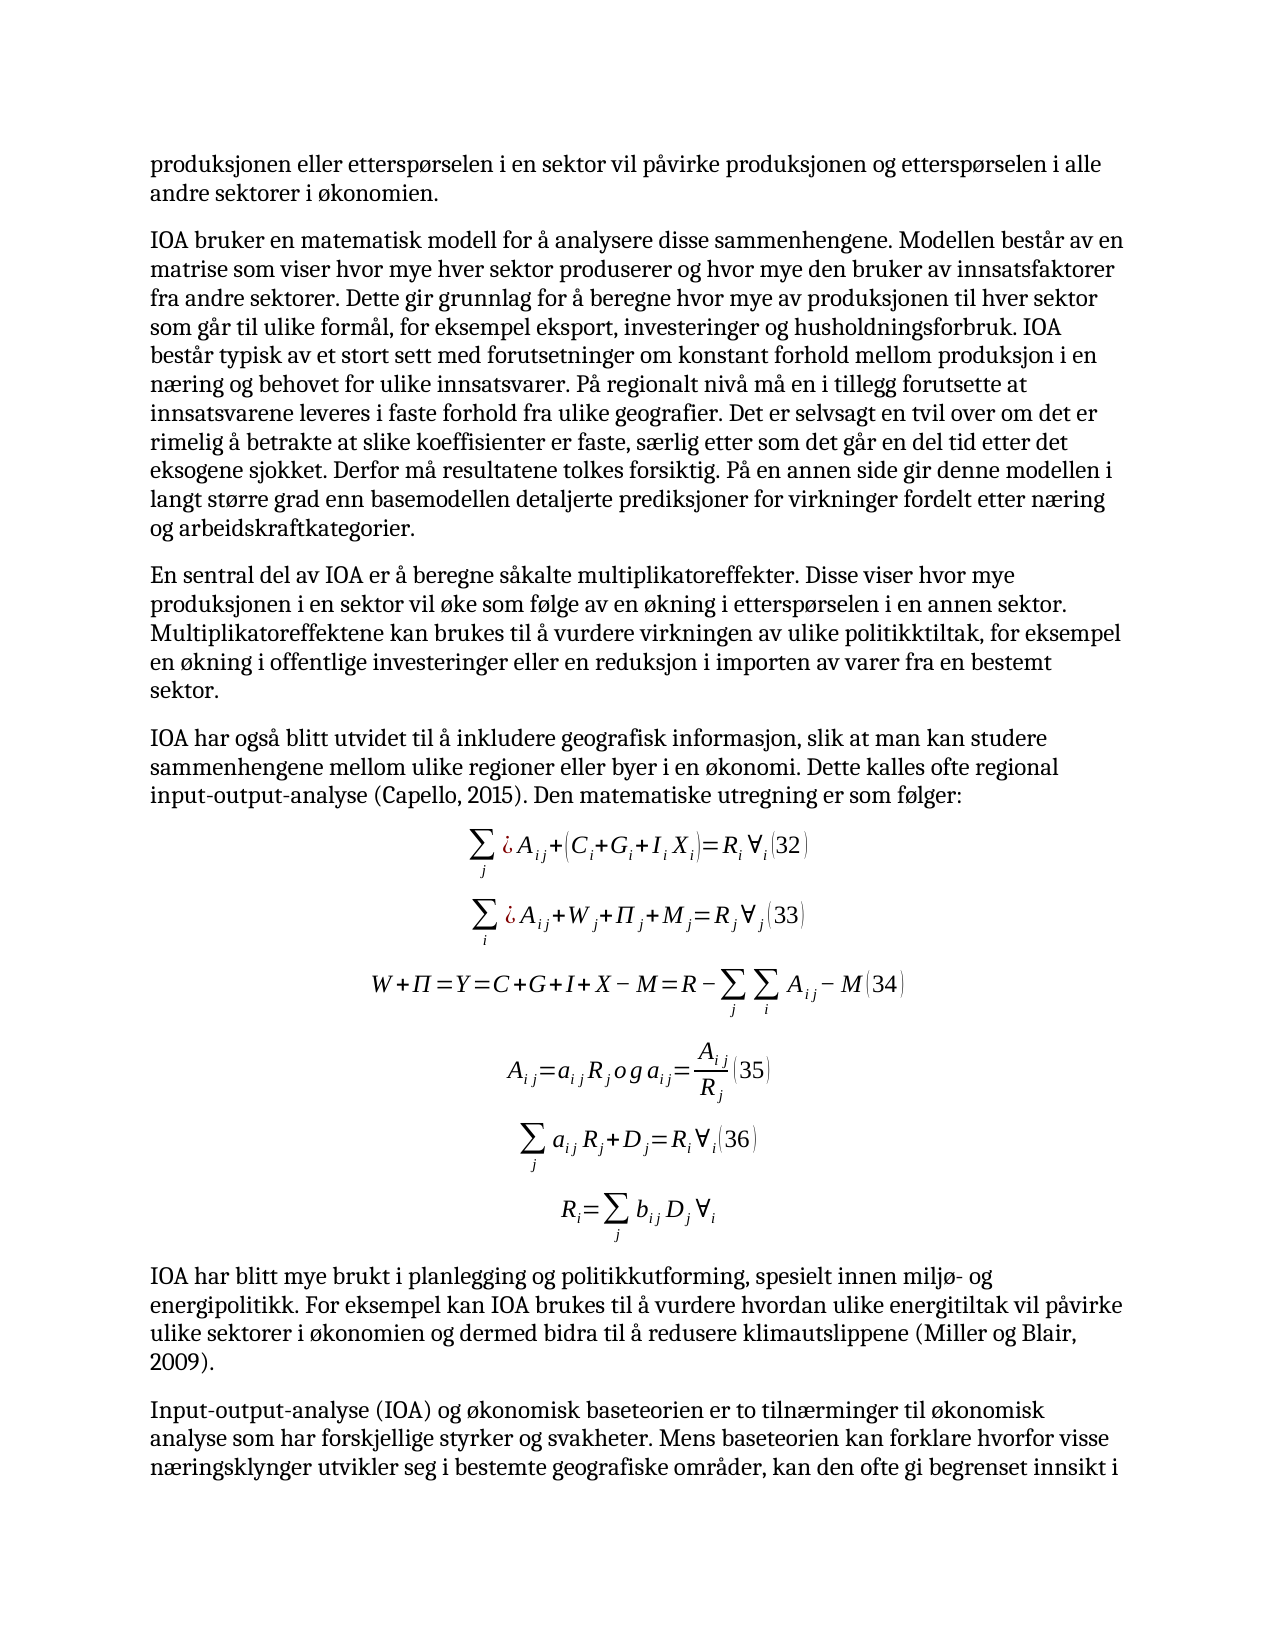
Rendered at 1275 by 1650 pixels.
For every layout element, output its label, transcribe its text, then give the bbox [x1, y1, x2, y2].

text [150, 1396, 1125, 1482]
text IOA bruker en matematisk modell for å analysere disse sammenhengene. Modellen består av en matrise som viser hvor mye hver sektor produserer og hvor mye den bruker av innsatsfaktorer fra andre sektorer. Dette gir grunnlag for å beregne hvor mye av produksjonen til hver sektor som går til ulike formål, for eksempel eksport, investeringer og husholdningsforbruk. IOA består typisk av et stort sett med forutsetninger om konstant forhold mellom produksjon i en næring og behovet for ulike innsatsvarer. På regionalt nivå må en i tillegg forutsette at innsatsvarene leveres i faste forhold fra ulike geografier. Det er selvsagt en tvil over om det er rimelig å betrakte at slike koeffisienter er faste, særlig etter som det går en del tid etter det eksogene sjokket. Derfor må resultatene tolkes forsiktig. På en annen side gir denne modellen i langt større grad enn basemodellen detaljerte prediksjoner for virkninger fordelt etter næring og arbeidskraftkategorier. [150, 226, 1125, 542]
text IOA har blitt mye brukt i planlegging og politikkutforming, spesielt innen miljø- og energipolitikk. For eksempel kan IOA brukes til å vurdere hvordan ulike energitiltak vil påvirke ulike sektorer i økonomien og dermed bidra til å redusere klimautslippene (Miller og Blair, 2009). [150, 1262, 1125, 1377]
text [150, 150, 1125, 207]
text En sentral del av IOA er å beregne såkalte multiplikatoreffekter. Disse viser hvor mye produksjonen i en sektor vil øke som følge av en økning i etterspørselen i en annen sektor. Multiplikatoreffektene kan brukes til å vurdere virkningen av ulike politikktiltak, for eksempel en økning i offentlige investeringer eller en reduksjon i importen av varer fra en bestemt sektor. [150, 561, 1125, 705]
text IOA har også blitt utvidet til å inkludere geografisk informasjon, slik at man kan studere sammenhengene mellom ulike regioner eller byer i en økonomi. Dette kalles ofte regional input-output-analyse (Capello, 2015). Den matematiske utregning er som følger: [150, 724, 1125, 810]
